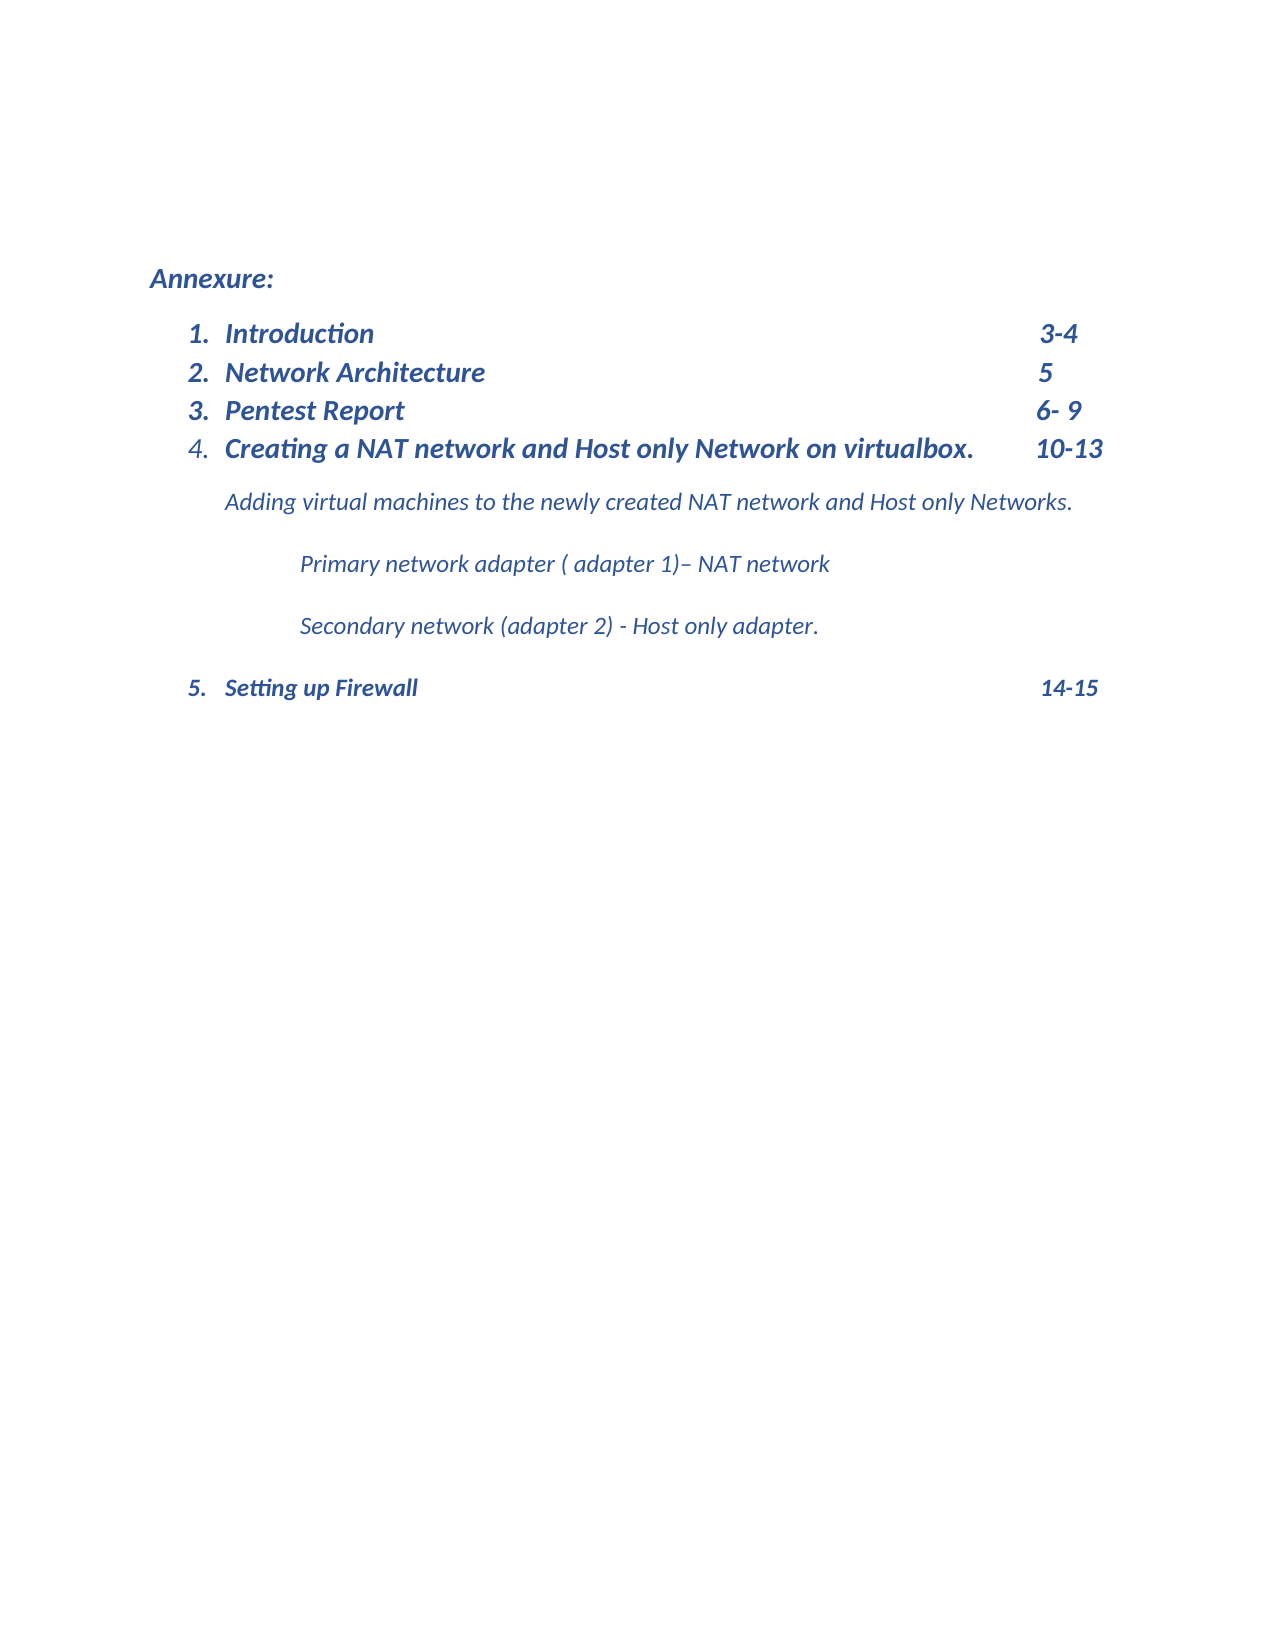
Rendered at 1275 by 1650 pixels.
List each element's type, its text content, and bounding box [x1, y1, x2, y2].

text Annexure: [150, 260, 1125, 296]
list Pentest Report 6- 9 [187, 392, 1125, 428]
list Network Architecture 5 [187, 354, 1125, 389]
text Secondary network (adapter 2) - Host only adapter. [225, 610, 1125, 640]
list Setting up Firewall 14-15 [187, 672, 1125, 702]
list Creating a NAT network and Host only Network on virtualbox. 10-13 [187, 431, 1125, 466]
text Primary network adapter ( adapter 1)– NAT network [225, 548, 1125, 578]
list Introduction 3-4 [187, 315, 1125, 351]
text Adding virtual machines to the newly created NAT network and Host only Networks. [150, 486, 1125, 516]
